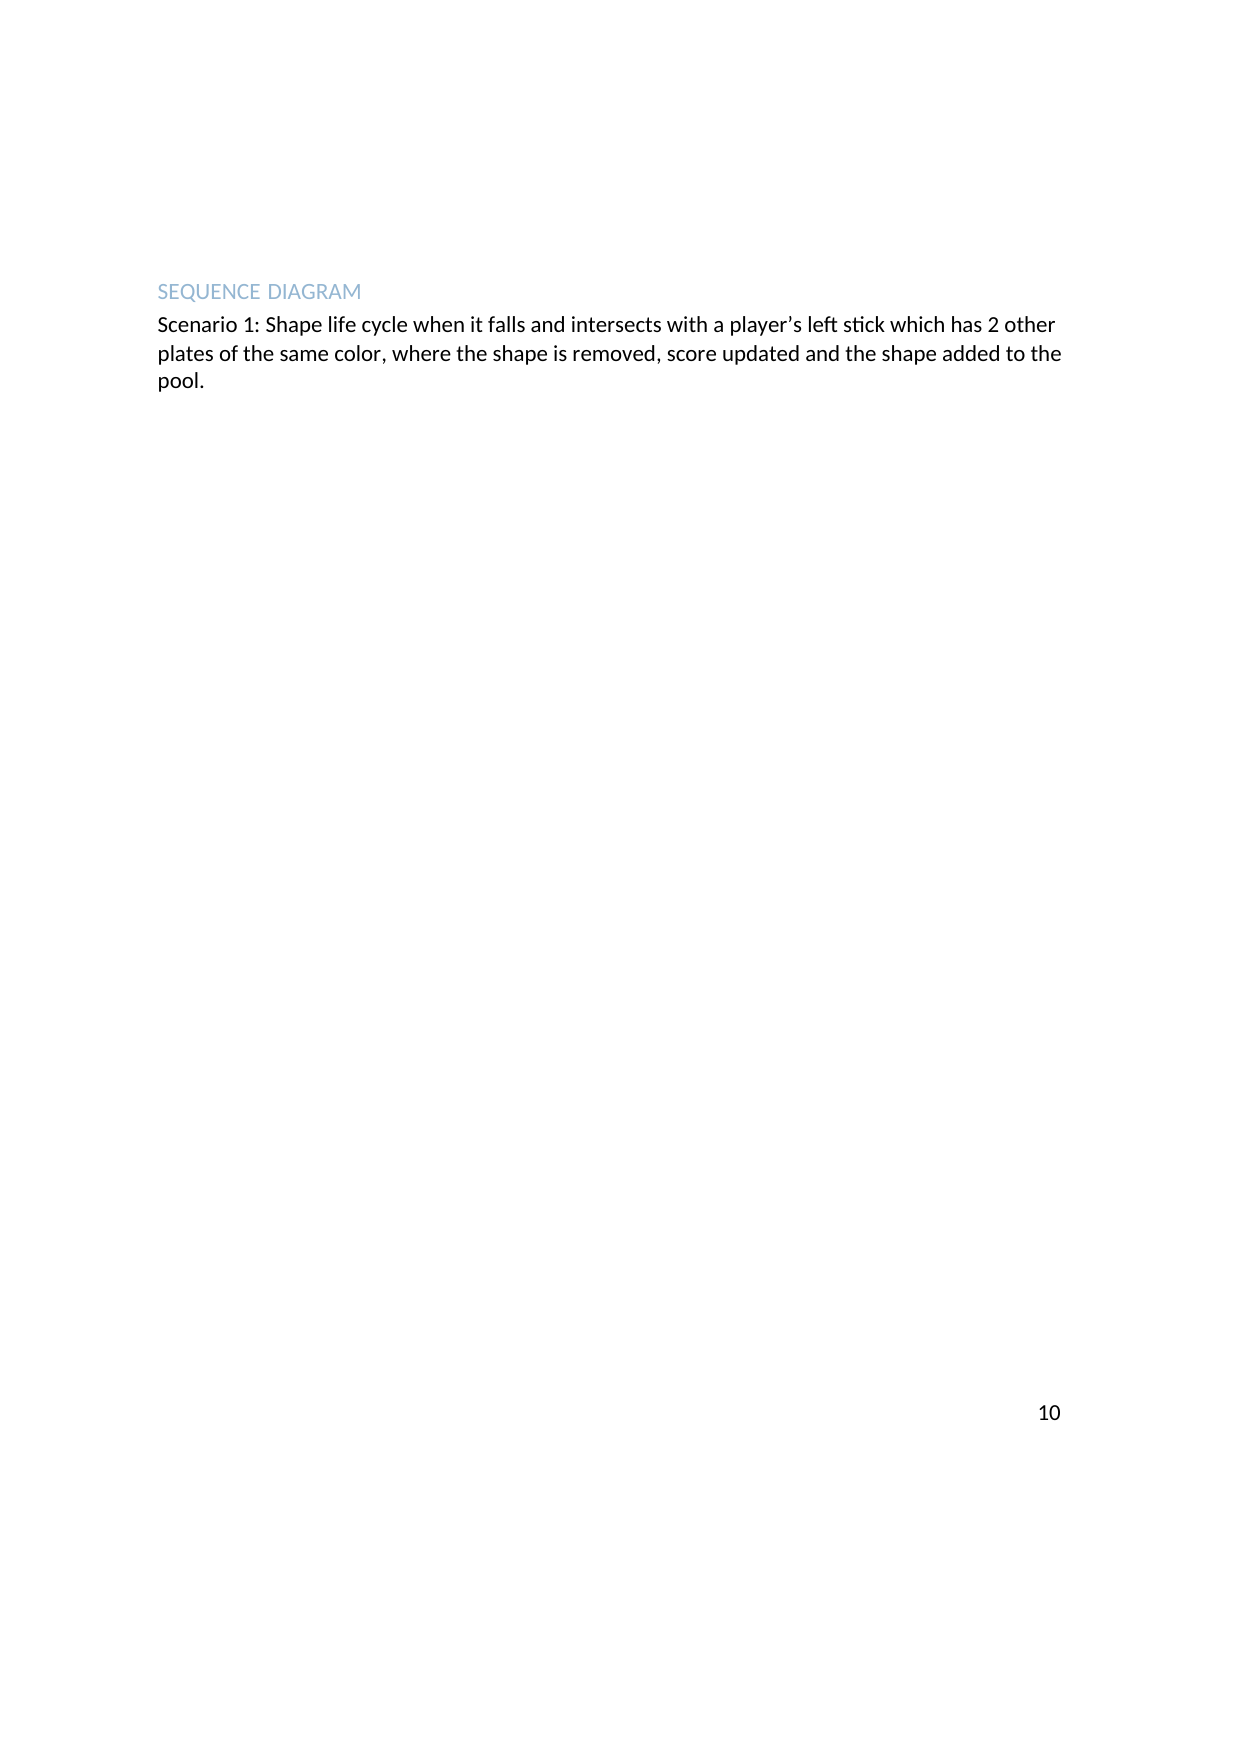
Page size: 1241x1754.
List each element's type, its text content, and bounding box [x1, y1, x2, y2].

subtitle sequence diagram [157, 271, 1083, 306]
text Scenario 1: Shape life cycle when it falls and intersects with a player’s left stick which has 2 other plates of the same color, where the shape is removed, score updated and the shape added to the pool. [157, 311, 1083, 395]
